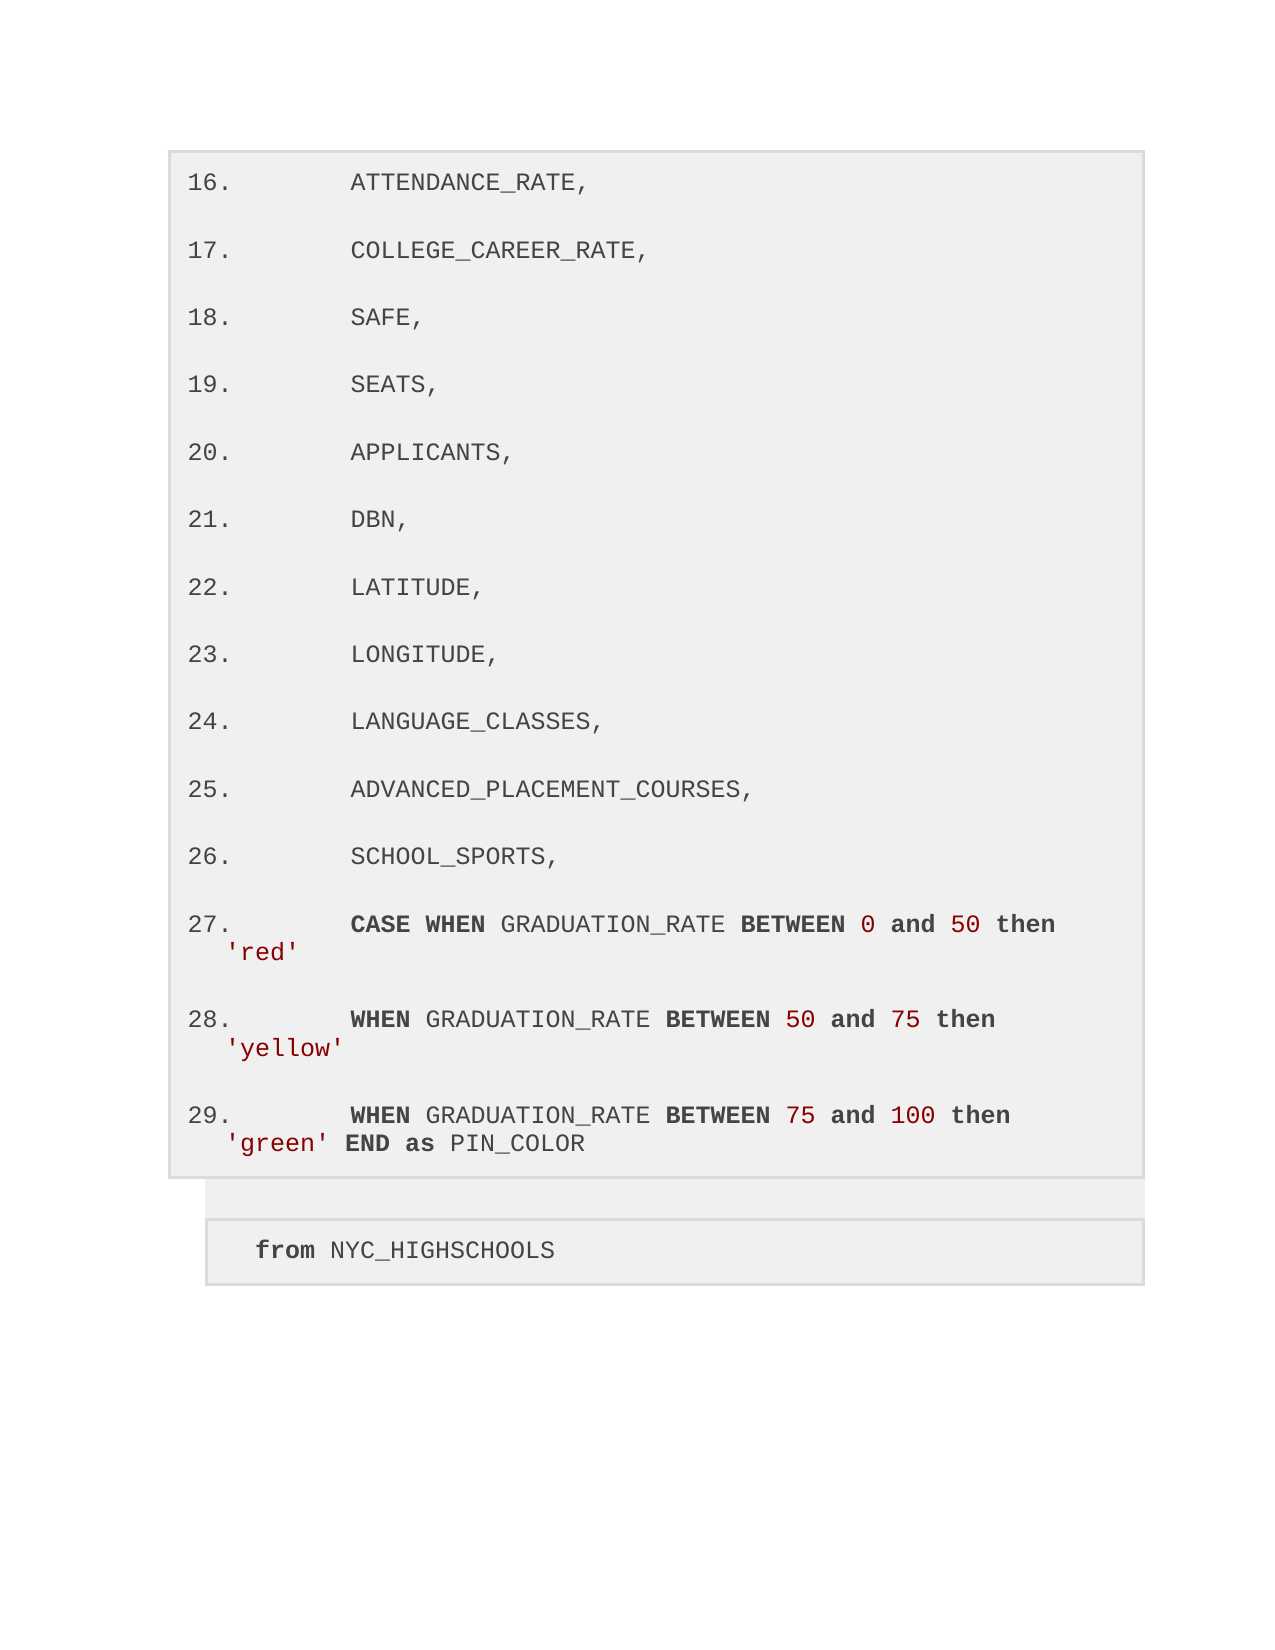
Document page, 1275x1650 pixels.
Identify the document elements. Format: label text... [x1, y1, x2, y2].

list ADVANCED_PLACEMENT_COURSES, [171, 757, 1142, 805]
list LONGITUDE, [171, 622, 1142, 670]
list DBN, [171, 487, 1142, 535]
list SCHOOL_SPORTS, [171, 824, 1142, 872]
list CASE WHEN GRADUATION_RATE BETWEEN 0 and 50 then 'red' [171, 891, 1142, 968]
text from NYC_HIGHSCHOOLS [208, 1221, 1142, 1283]
list ATTENDANCE_RATE, [171, 153, 1142, 198]
list APPLICANTS, [171, 419, 1142, 468]
list SAFE, [171, 285, 1142, 333]
list COLLEGE_CAREER_RATE, [171, 217, 1142, 266]
list WHEN GRADUATION_RATE BETWEEN 75 and 100 then 'green' END as PIN_COLOR [171, 1083, 1142, 1176]
list WHEN GRADUATION_RATE BETWEEN 50 and 75 then 'yellow' [171, 987, 1142, 1063]
list LANGUAGE_CLASSES, [171, 689, 1142, 737]
list SEATS, [171, 352, 1142, 400]
list LATITUDE, [171, 554, 1142, 602]
